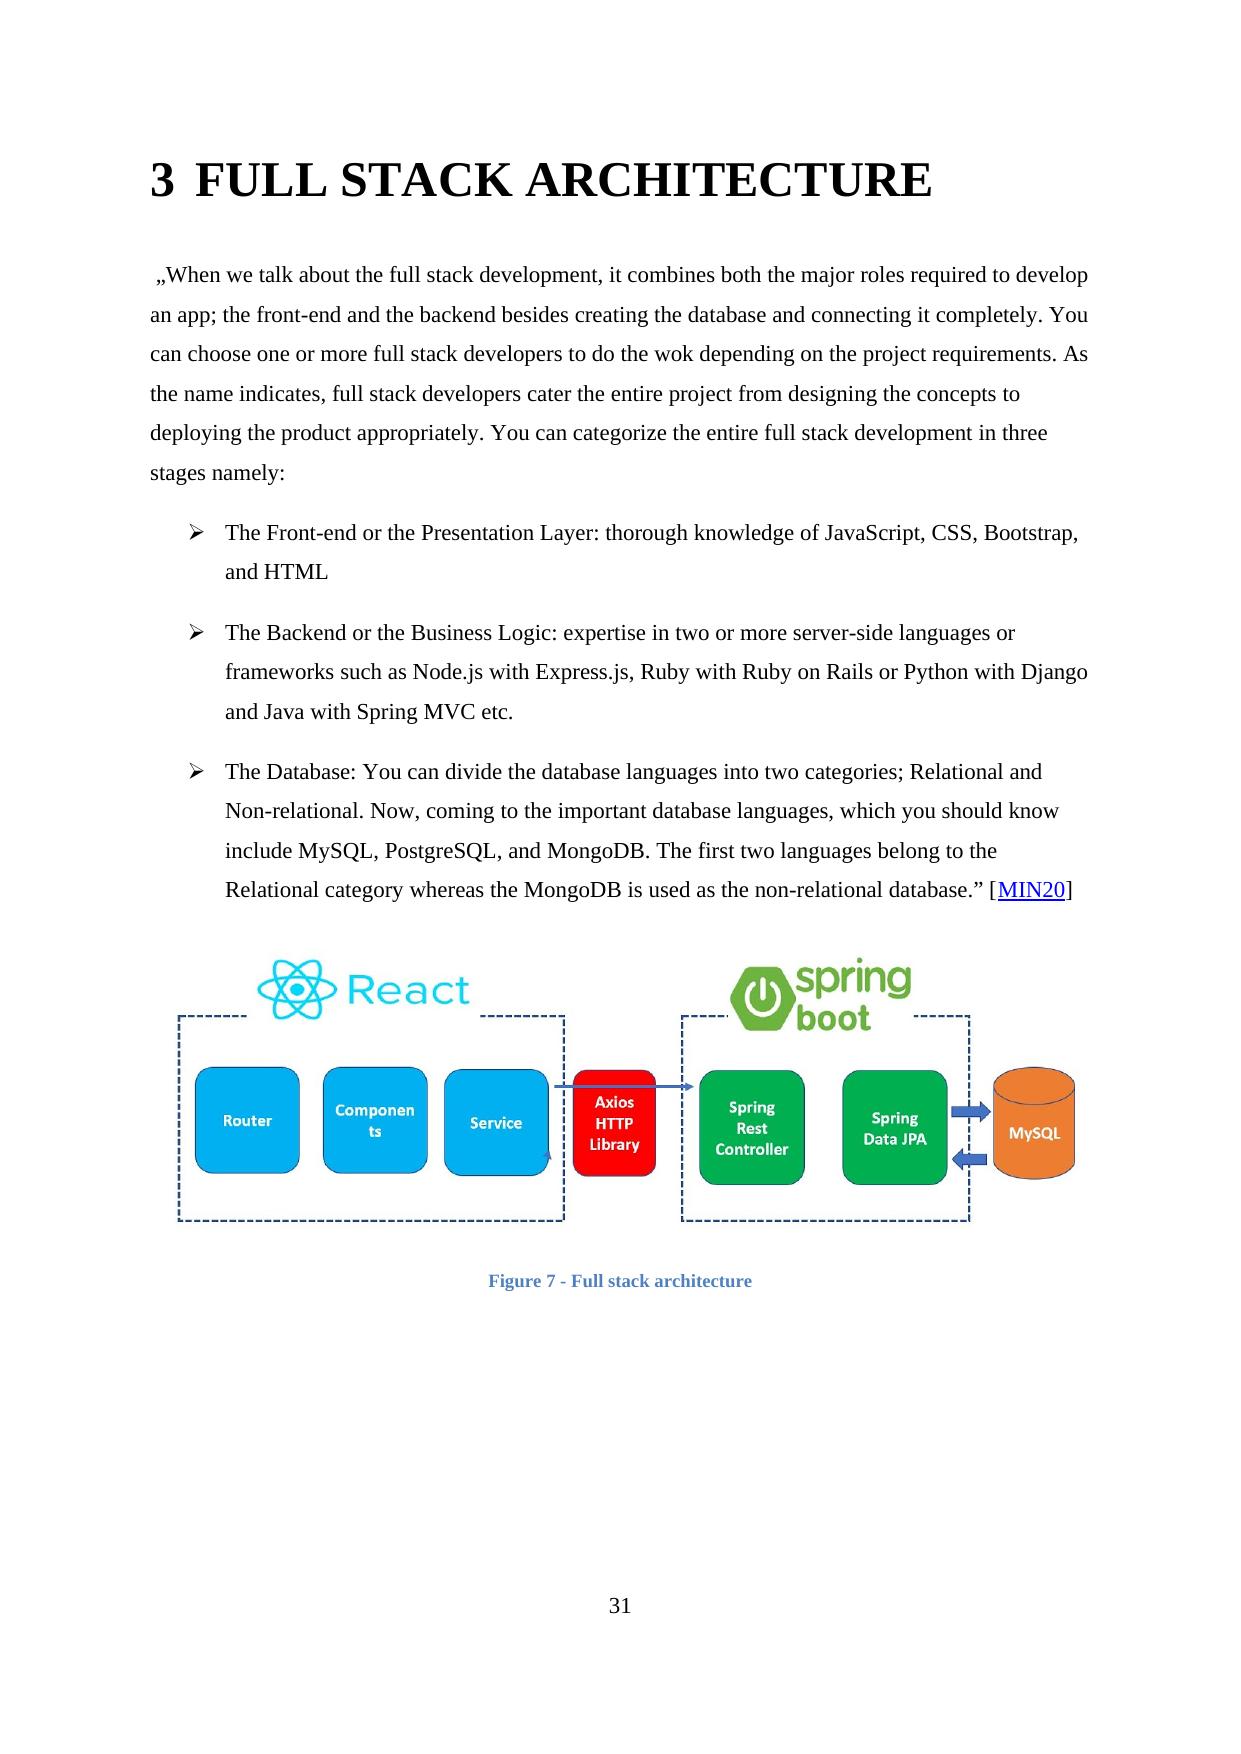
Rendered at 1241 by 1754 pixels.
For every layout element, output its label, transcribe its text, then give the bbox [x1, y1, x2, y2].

picture [150, 938, 1091, 1236]
text „When we talk about the full stack development, it combines both the major roles required to develop an app; the front-end and the backend besides creating the database and connecting it completely. You can choose one or more full stack developers to do the wok depending on the project requirements. As the name indicates, full stack developers cater the entire project from designing the concepts to deploying the product appropriately. You can categorize the entire full stack development in three stages namely: [150, 261, 1090, 485]
subtitle The Database: You can divide the database languages into two categories; Relational and Non-relational. Now, coming to the important database languages, which you should know include MySQL, PostgreSQL, and MongoDB. The first two languages belong to the Relational category whereas the MongoDB is used as the non-relational database.” [MIN20] [187, 758, 1090, 903]
list The Front-end or the Presentation Layer: thorough knowledge of JavaScript, CSS, Bootstrap, and HTML [187, 519, 1090, 585]
list The Backend or the Business Logic: expertise in two or more server-side languages or frameworks such as Node.js with Express.js, Ruby with Ruby on Rails or Python with Django and Java with Spring MVC etc. [187, 619, 1090, 724]
subtitle FULL STACK ARCHITECTURE [150, 150, 1090, 207]
